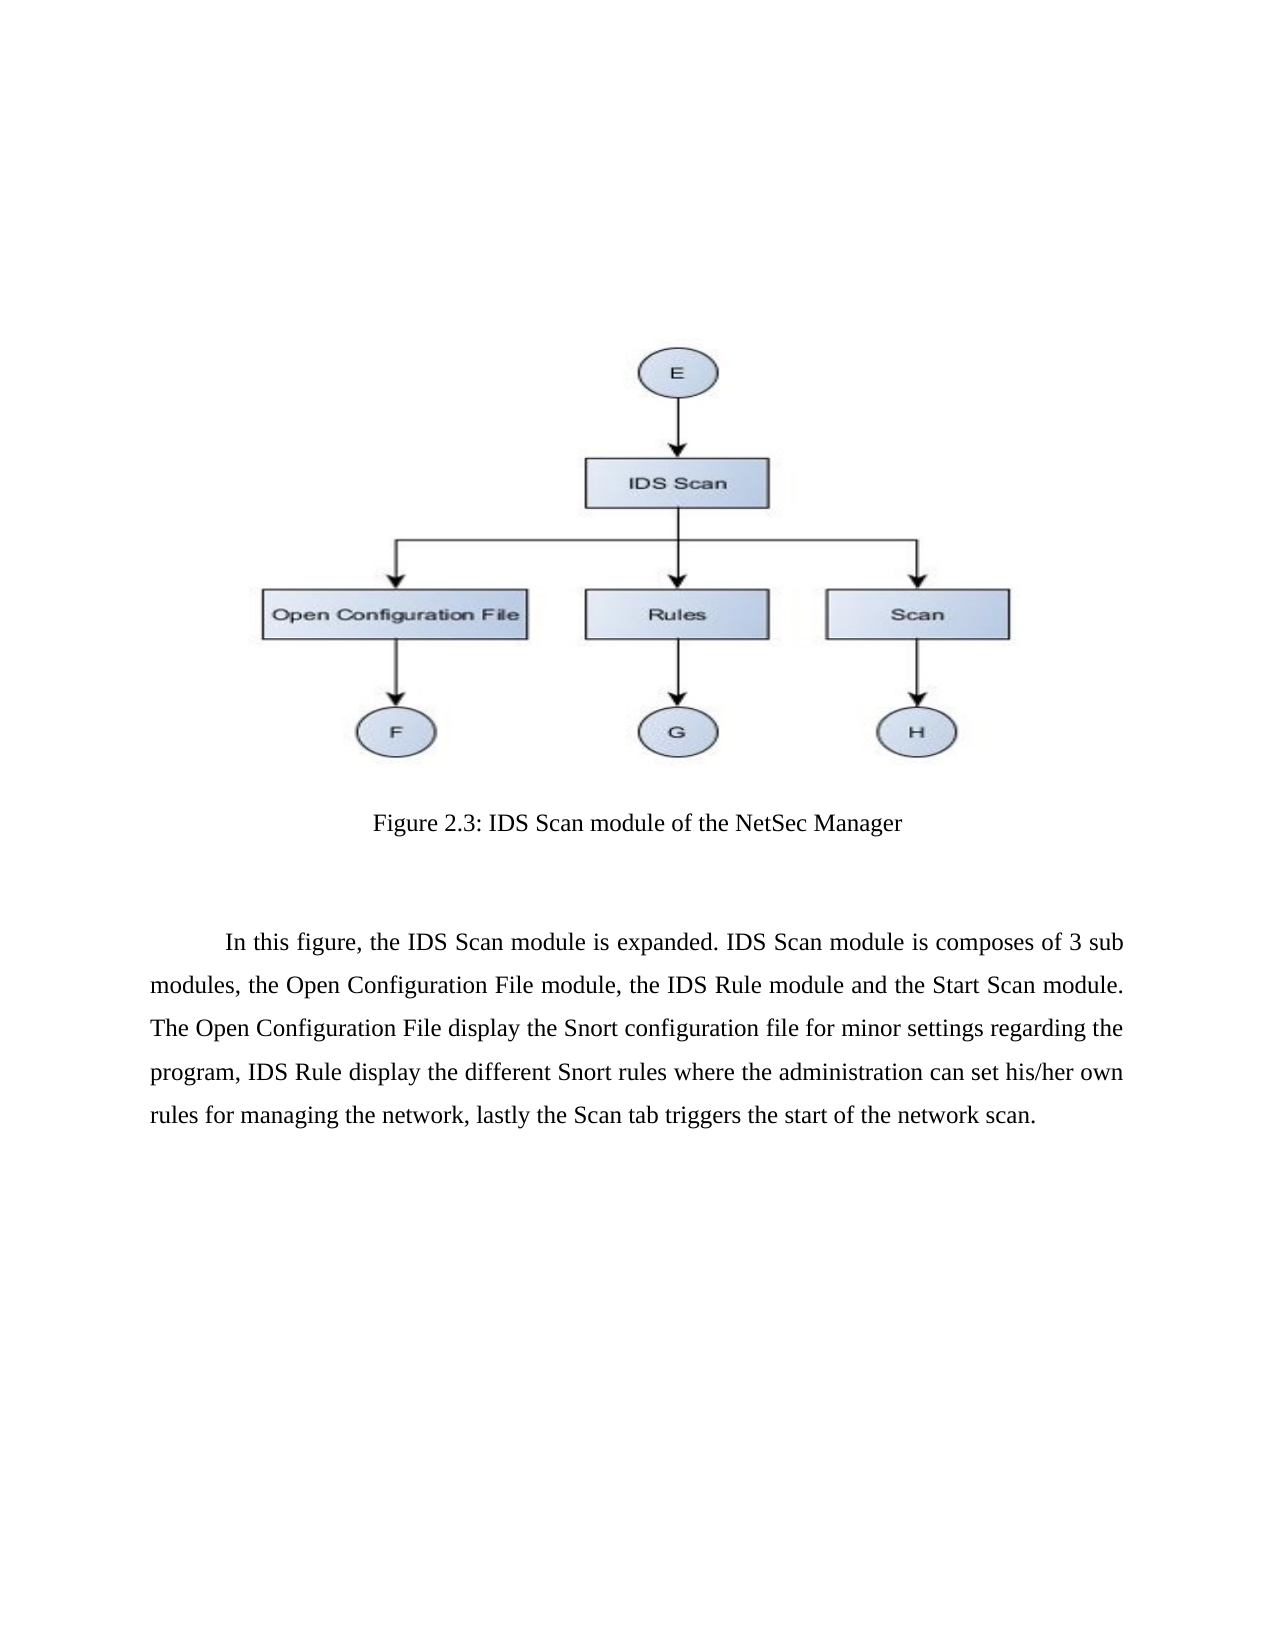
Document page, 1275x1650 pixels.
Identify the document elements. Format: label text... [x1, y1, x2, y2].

picture [233, 329, 1036, 770]
text Figure 2.3: IDS Scan module of the NetSec Manager [150, 808, 1125, 836]
text In this figure, the IDS Scan module is expanded. IDS Scan module is composes of 3 sub modules, the Open Configuration File module, the IDS Rule module and the Start Scan module. The Open Configuration File display the Snort configuration file for minor settings regarding the program, IDS Rule display the different Snort rules where the administration can set his/her own rules for managing the network, lastly the Scan tab triggers the start of the network scan. [150, 927, 1125, 1128]
